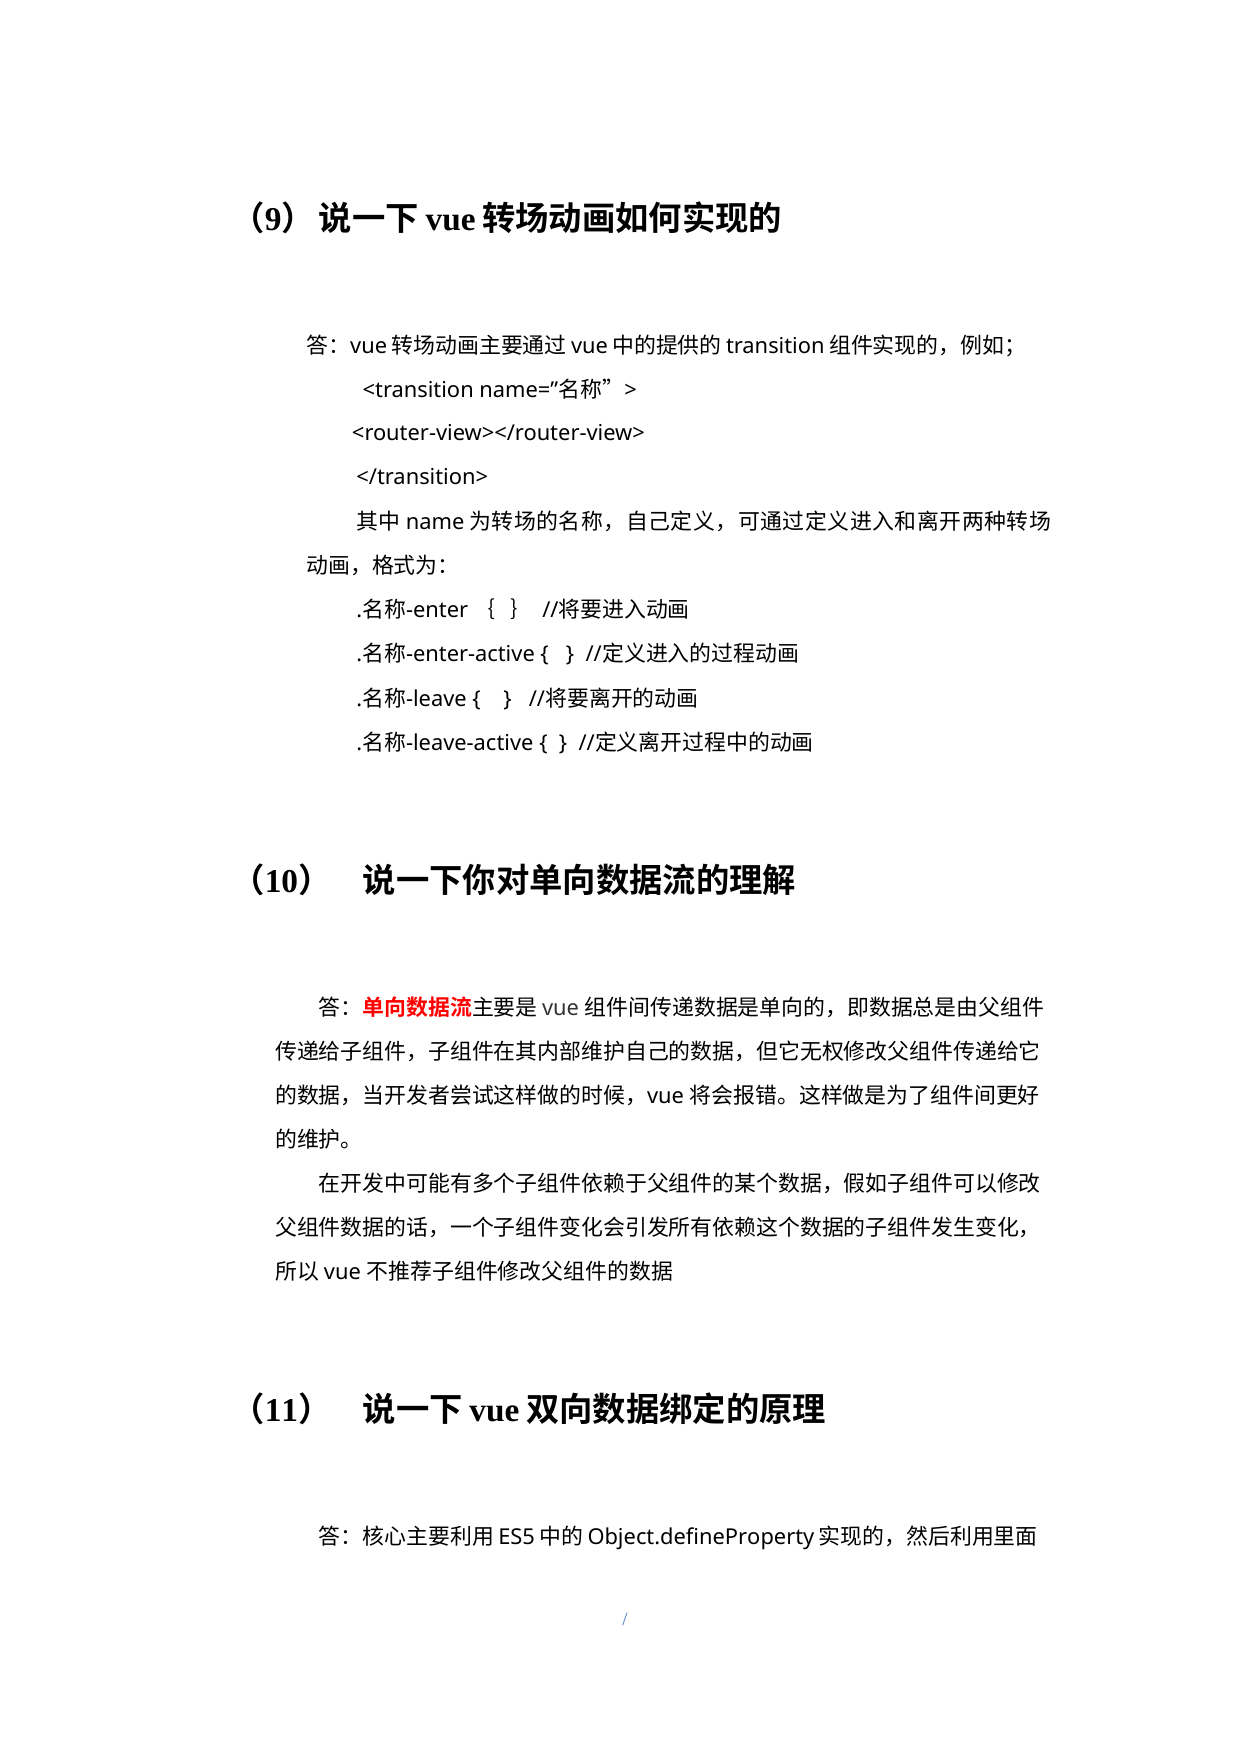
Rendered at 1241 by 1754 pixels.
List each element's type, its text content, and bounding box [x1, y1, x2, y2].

subtitle 说一下vue转场动画如何实现的 [231, 172, 1053, 260]
list <router-view></router-view> [306, 410, 1053, 454]
subtitle 说一下你对单向数据流的理解 [231, 834, 1053, 922]
list <transition name=”名称”> [306, 366, 1053, 410]
list .名称-enter ｛ ｝ //将要进入动画 [306, 586, 1053, 630]
subtitle 说一下vue双向数据绑定的原理 [231, 1363, 1053, 1451]
list .名称-leave-active { } //定义离开过程中的动画 [306, 718, 1053, 762]
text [275, 1513, 1053, 1557]
list </transition> [306, 454, 1053, 498]
list .名称-leave { } //将要离开的动画 [306, 674, 1053, 718]
list 答：vue转场动画主要通过vue中的提供的transition组件实现的，例如； [306, 322, 1053, 366]
list .名称-enter-active { } //定义进入的过程动画 [306, 630, 1053, 674]
text 答：单向数据流主要是vue 组件间传递数据是单向的，即数据总是由父组件传递给子组件，子组件在其内部维护自己的数据，但它无权修改父组件传递给它的数据，当开发者尝试这样做的时候，vue 将会报错。这样做是为了组件间更好的维护。 [275, 983, 1053, 1160]
text 在开发中可能有多个子组件依赖于父组件的某个数据，假如子组件可以修改父组件数据的话，一个子组件变化会引发所有依赖这个数据的子组件发生变化，所以 vue 不推荐子组件修改父组件的数据 [275, 1160, 1053, 1292]
list 其中name为转场的名称，自己定义，可通过定义进入和离开两种转场动画，格式为： [306, 498, 1053, 586]
